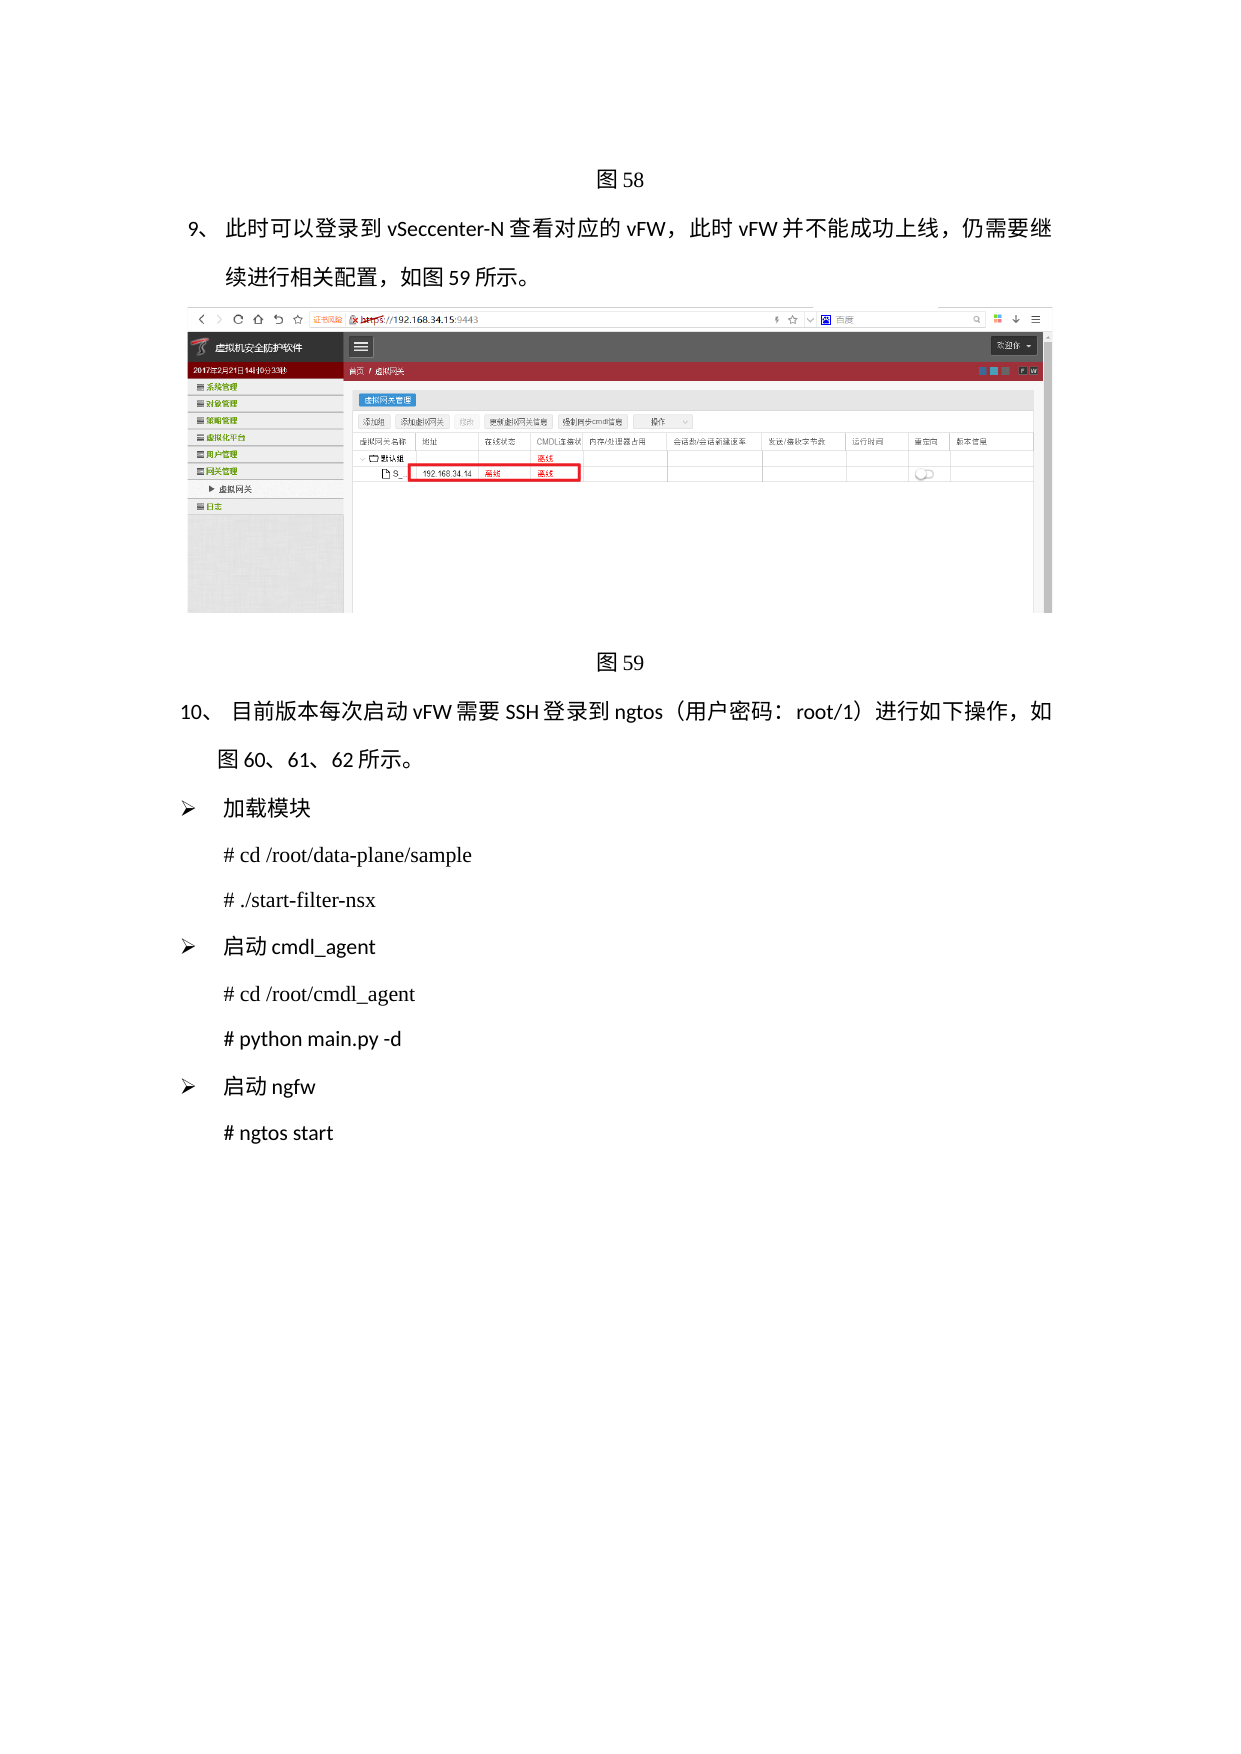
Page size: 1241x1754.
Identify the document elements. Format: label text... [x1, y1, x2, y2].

list 目前版本每次启动vFW需要SSH登录到ngtos（用户密码：root/1）进行如下操作，如图60、61、62所示。 [179, 693, 1053, 774]
list 启动ngfw [179, 1068, 1053, 1101]
list 此时可以登录到vSeccenter-N查看对应的vFW，此时vFW并不能成功上线，仍需要继续进行相关配置，如图59所示。 [187, 210, 1053, 292]
list # ngtos start [223, 1117, 1053, 1149]
text # cd /root/cmdl_agent [187, 977, 1053, 1010]
text 图58 [187, 162, 1053, 194]
list 启动cmdl_agent [179, 929, 1053, 961]
picture [187, 307, 1053, 613]
text 图59 [187, 645, 1053, 677]
text # ./start-filter-nsx [187, 884, 1053, 916]
list 加载模块 [179, 790, 1053, 823]
list # python main.py -d [223, 1022, 1053, 1055]
text # cd /root/data-plane/sample [187, 839, 1053, 871]
